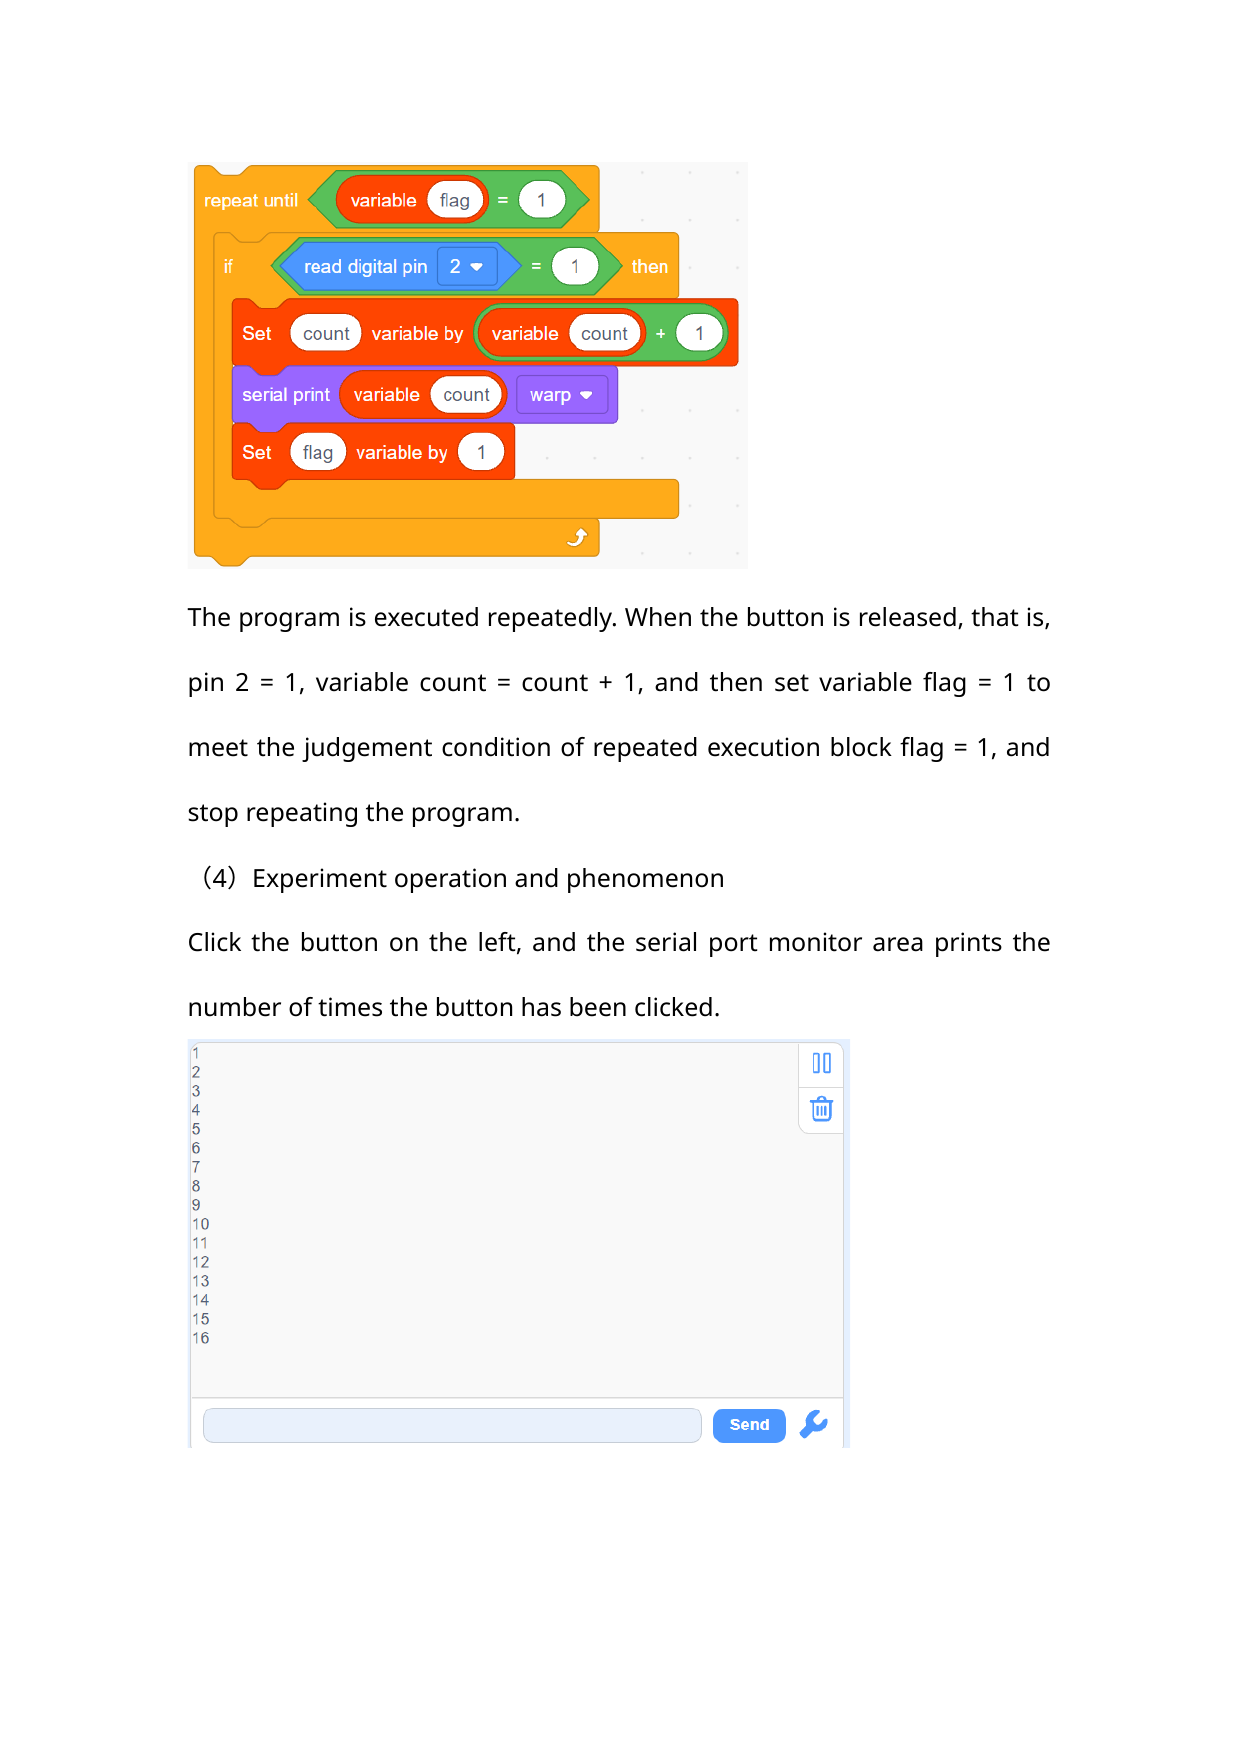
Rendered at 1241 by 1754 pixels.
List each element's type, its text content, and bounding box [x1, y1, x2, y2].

list The program is executed repeatedly. When the button is released, that is, pin 2 = 1, variable count = count + 1, and then set variable flag = 1 to meet the judgement condition of repeated execution block flag = 1, and stop repeating the program. [187, 584, 1053, 844]
picture [187, 162, 748, 569]
list （4）Experiment operation and phenomenon [187, 844, 1053, 909]
picture [187, 1039, 851, 1448]
list Click the button on the left, and the serial port monitor area prints the number of times the button has been clicked. [187, 909, 1053, 1039]
